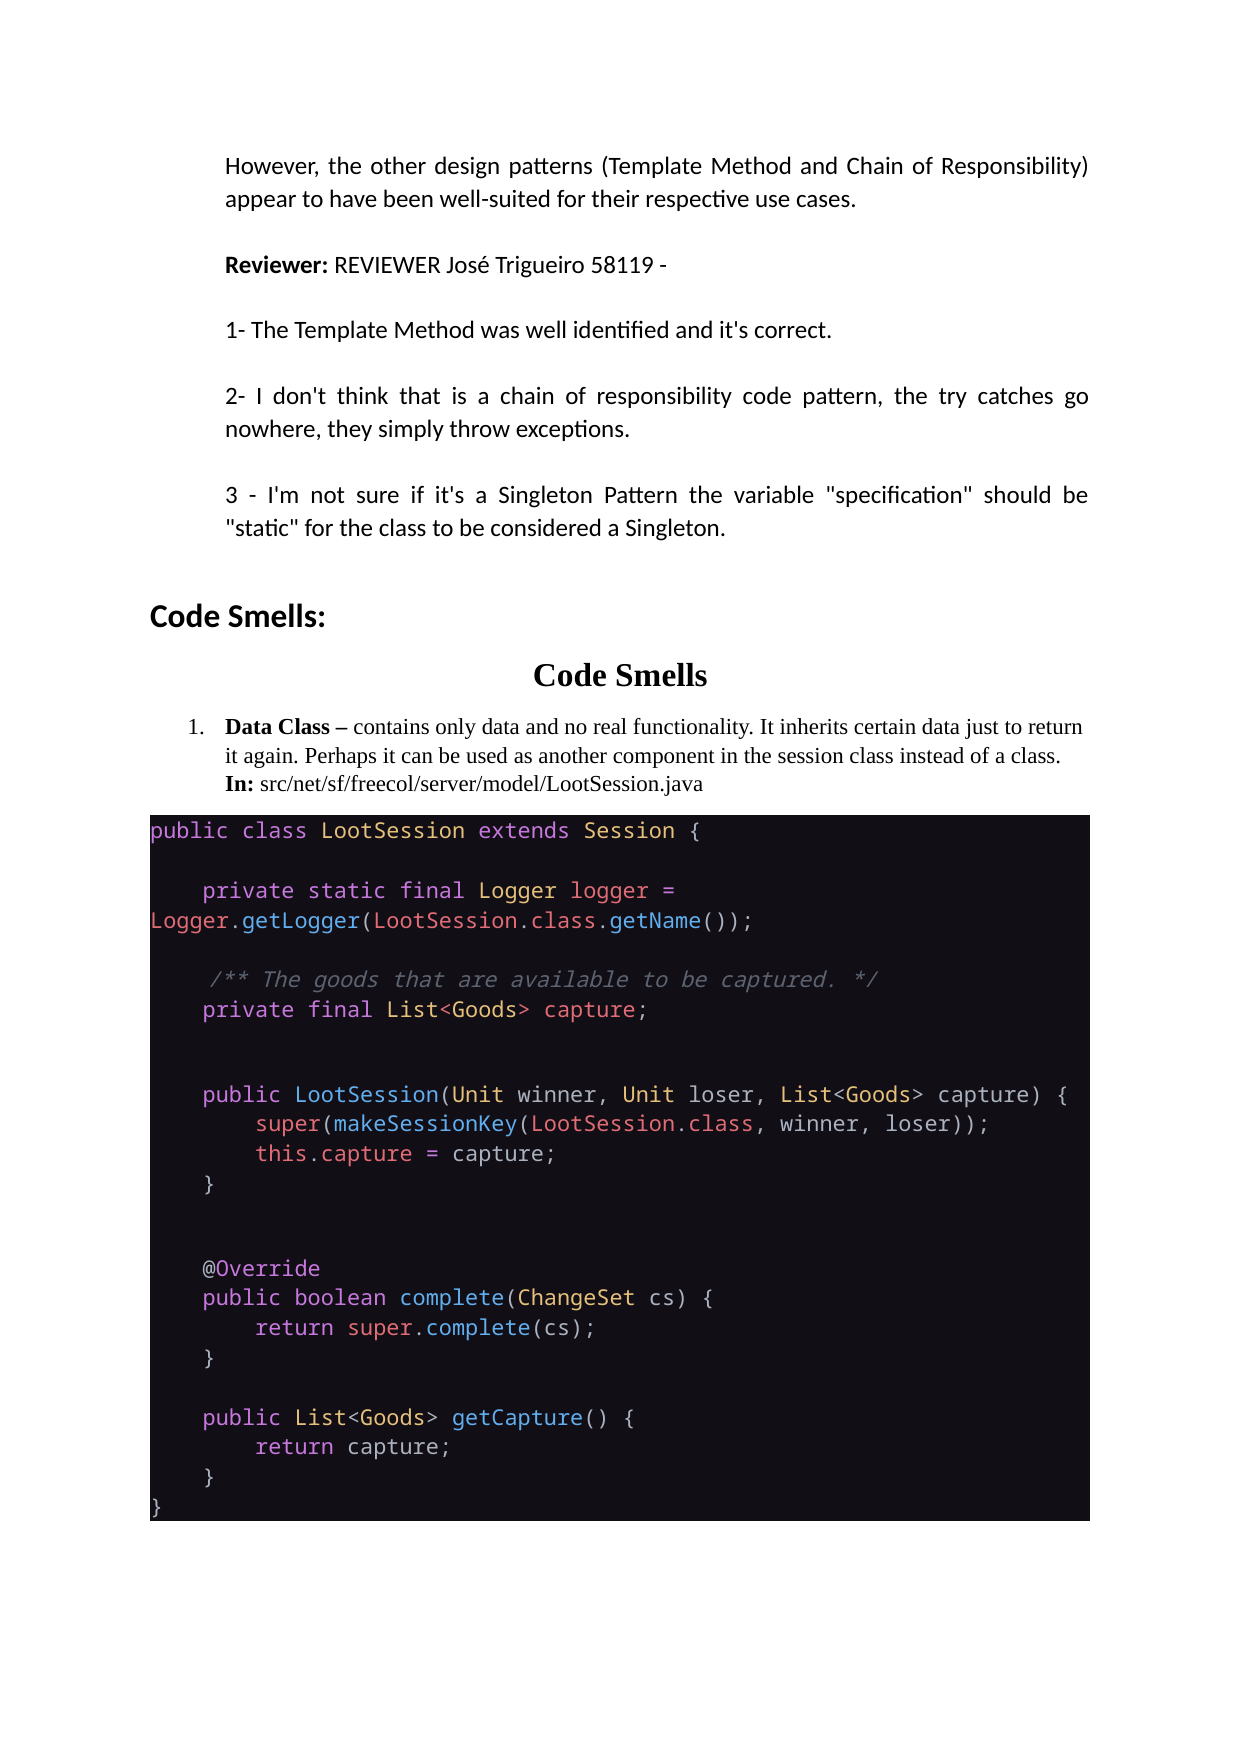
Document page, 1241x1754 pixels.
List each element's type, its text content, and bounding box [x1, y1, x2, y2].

list In: src/net/sf/freecol/server/model/LootSession.java [225, 770, 1090, 796]
list 1- The Template Method was well identified and it's correct. [225, 314, 1090, 345]
text } [150, 1168, 1090, 1198]
text Code Smells [150, 655, 1090, 693]
text @Override [150, 1252, 1090, 1282]
text this.capture = capture; [150, 1138, 1090, 1168]
text Code Smells: [150, 594, 1090, 635]
text } [150, 1342, 1090, 1372]
text public class LootSession extends Session { [150, 815, 1090, 845]
list Reviewer: REVIEWER José Trigueiro 58119 - [225, 249, 1090, 279]
list Data Class – contains only data and no real functionality. It inherits certain data just to return it again. Perhaps it can be used as another component in the session class instead of a class. [187, 713, 1090, 768]
text super(makeSessionKey(LootSession.class, winner, loser)); [150, 1108, 1090, 1138]
text public boolean complete(ChangeSet cs) { [150, 1282, 1090, 1312]
list 2- I don't think that is a chain of responsibility code pattern, the try catches go nowhere, they simply throw exceptions. [225, 380, 1090, 444]
text /** The goods that are available to be captured. */ [150, 964, 1090, 994]
text public List<Goods> getCapture() { [150, 1401, 1090, 1431]
text public LootSession(Unit winner, Unit loser, List<Goods> capture) { [150, 1078, 1090, 1108]
text } [150, 1461, 1090, 1491]
list 3 - I'm not sure if it's a Singleton Pattern the variable "specification" should be "static" for the class to be considered a Singleton. [225, 479, 1090, 543]
text return super.complete(cs); [150, 1312, 1090, 1342]
text } [150, 1491, 1090, 1521]
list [225, 150, 1090, 213]
text return capture; [150, 1431, 1090, 1461]
text private static final Logger logger = Logger.getLogger(LootSession.class.getName()); [150, 875, 1090, 934]
text private final List<Goods> capture; [150, 994, 1090, 1024]
